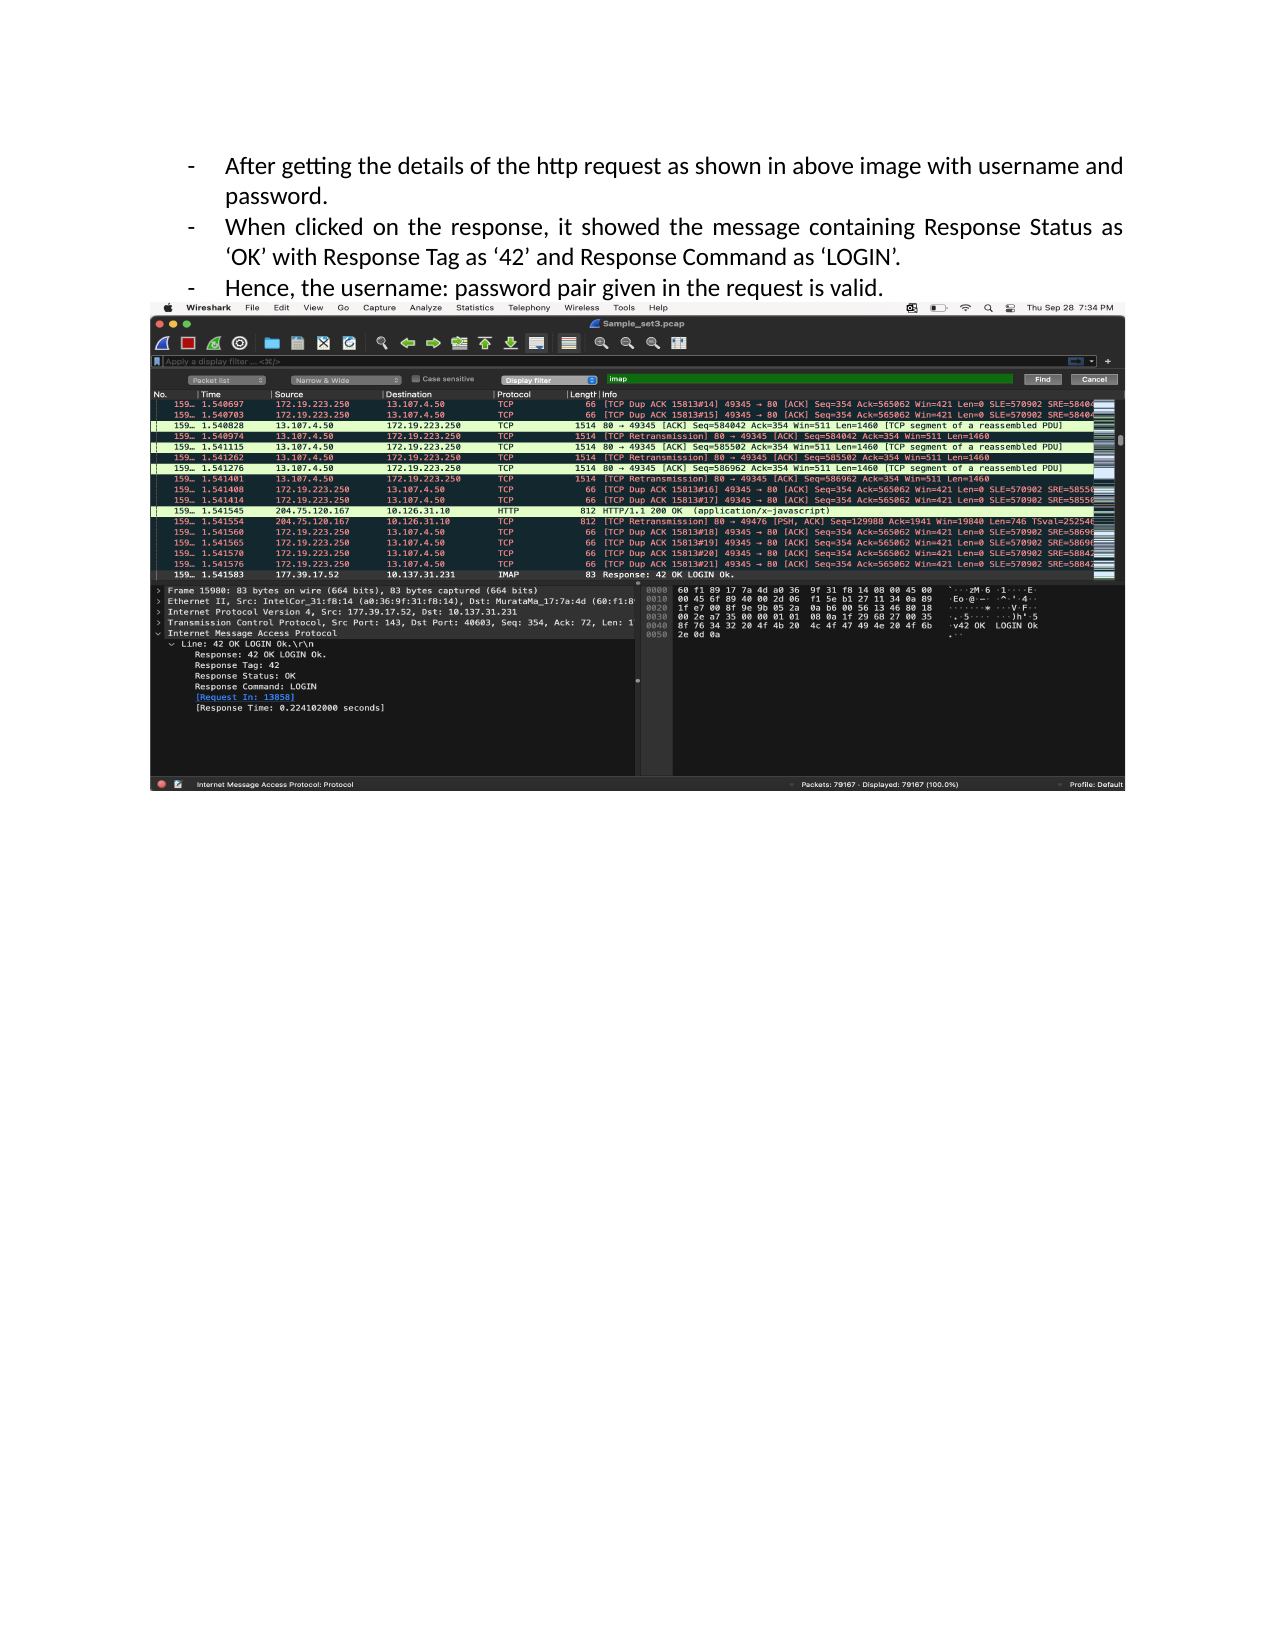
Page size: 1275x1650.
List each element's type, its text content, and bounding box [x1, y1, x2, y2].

picture [150, 302, 1125, 791]
list Hence, the username: password pair given in the request is valid. [187, 272, 1125, 302]
list When clicked on the response, it showed the message containing Response Status as ‘OK’ with Response Tag as ‘42’ and Response Command as ‘LOGIN’. [187, 211, 1125, 272]
list After getting the details of the http request as shown in above image with username and password. [187, 150, 1125, 211]
